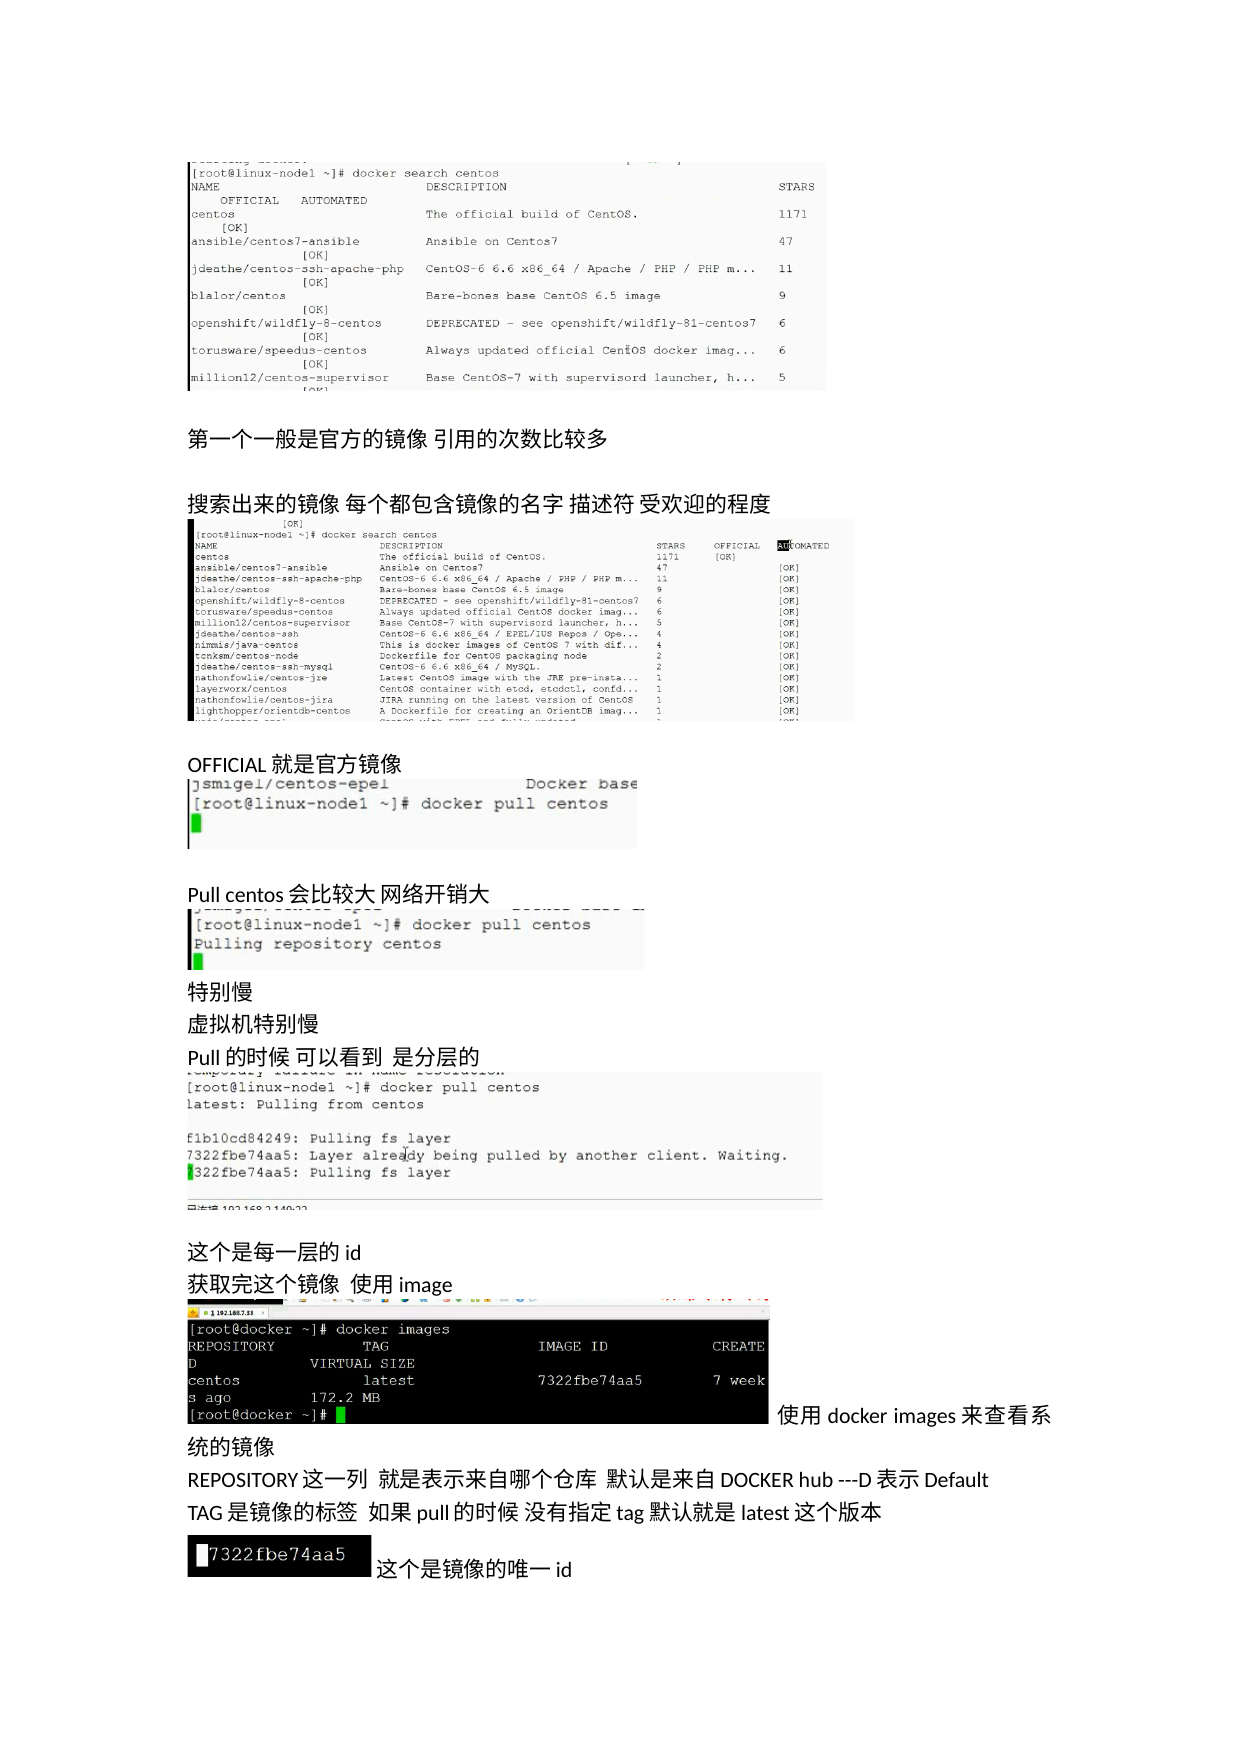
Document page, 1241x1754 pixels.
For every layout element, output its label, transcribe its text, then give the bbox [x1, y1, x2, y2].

picture [187, 779, 637, 849]
picture [187, 1072, 823, 1210]
picture [187, 1299, 770, 1424]
text 虚拟机特别慢 [187, 1007, 1053, 1039]
text 获取完这个镜像 使用image [187, 1267, 1053, 1299]
text 搜索出来的镜像 每个都包含镜像的名字 描述符 受欢迎的程度 [187, 487, 1053, 519]
picture [187, 1535, 372, 1577]
text 第一个一般是官方的镜像 引用的次数比较多 [187, 422, 1053, 454]
text 这个是镜像的唯一id [187, 1527, 1053, 1592]
text OFFICIAL就是官方镜像 [187, 747, 1053, 779]
text Pull centos会比较大 网络开销大 [187, 877, 1053, 909]
text REPOSITORY这一列 就是表示来自哪个仓库 默认是来自DOCKER hub ---D表示Default [187, 1462, 1053, 1494]
text 这个是每一层的id [187, 1234, 1053, 1267]
picture [187, 909, 645, 970]
text TAG是镜像的标签 如果pull的时候 没有指定tag 默认就是latest这个版本 [187, 1494, 1053, 1527]
picture [187, 162, 827, 391]
text Pull的时候 可以看到 是分层的 [187, 1039, 1053, 1072]
picture [187, 519, 854, 721]
text 特别慢 [187, 974, 1053, 1007]
